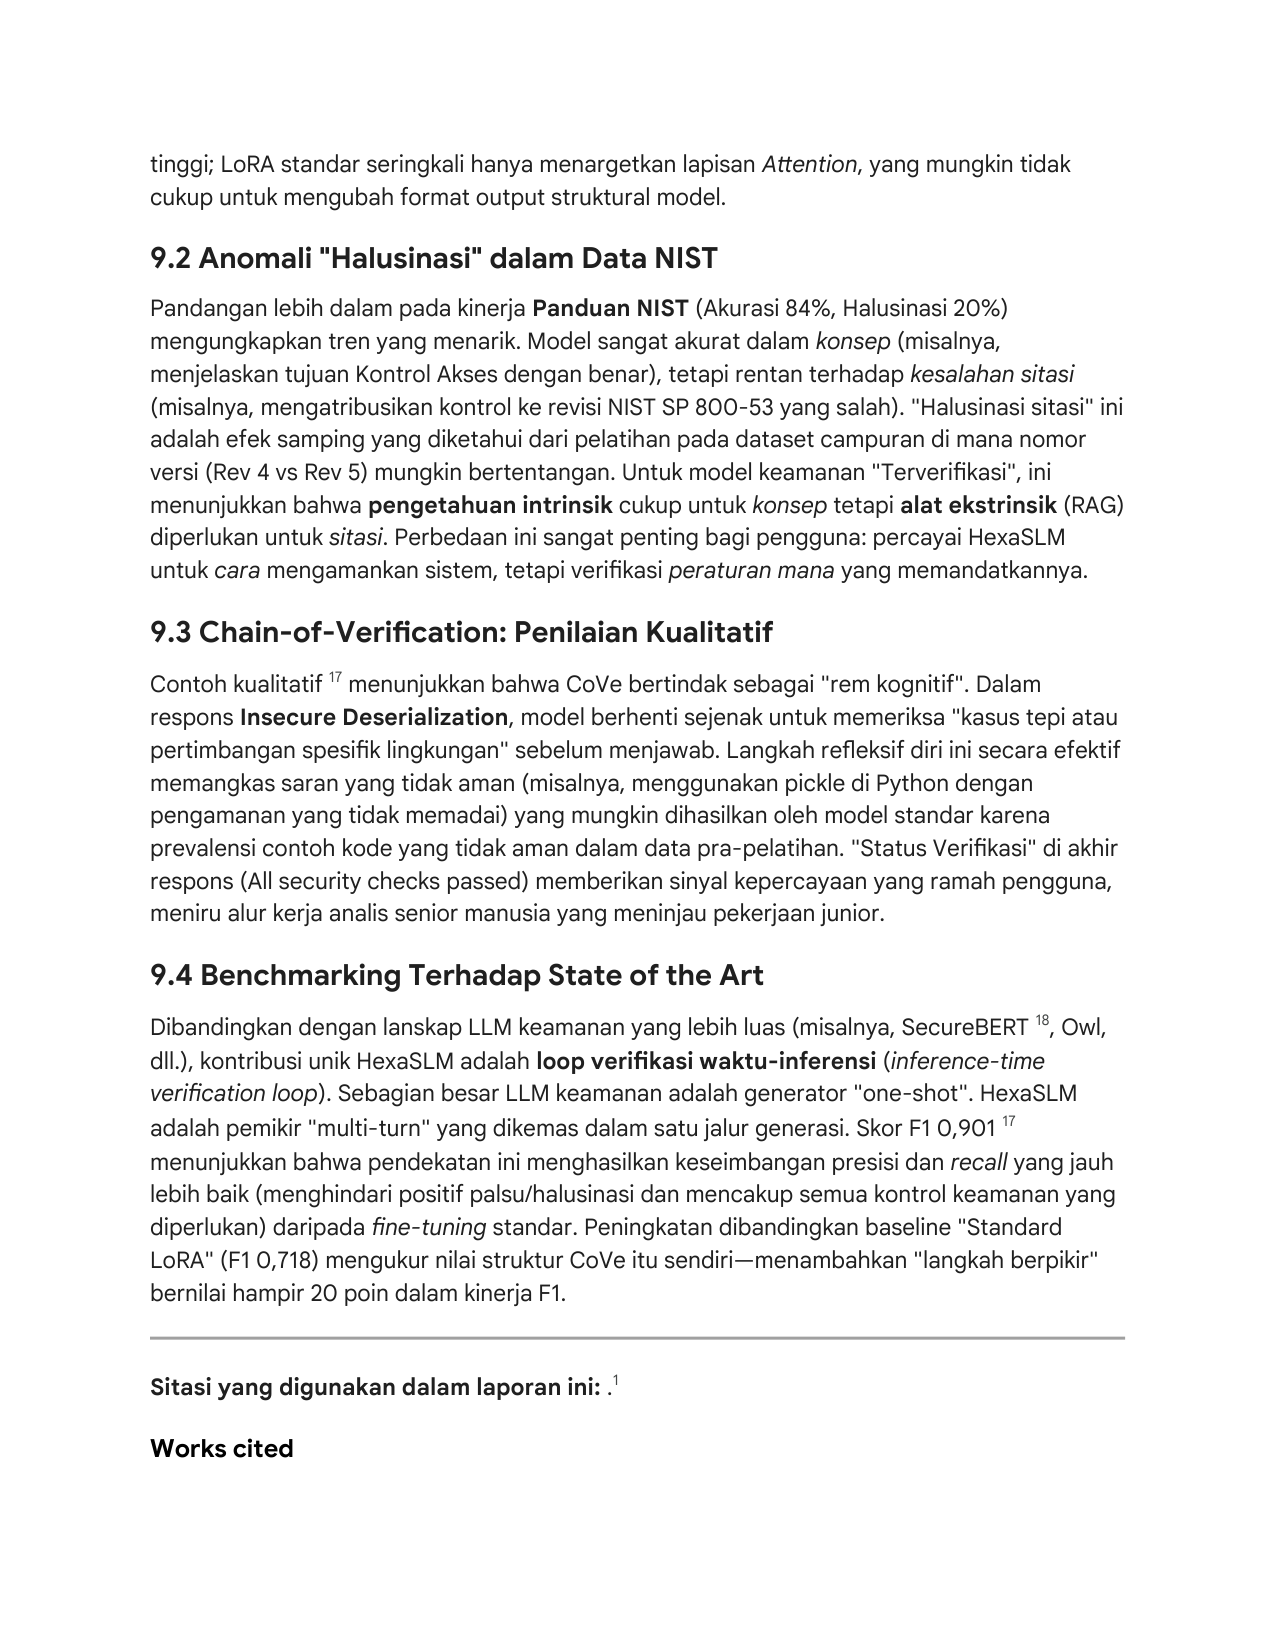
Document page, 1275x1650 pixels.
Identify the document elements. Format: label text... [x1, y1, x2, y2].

subtitle 9.4 Benchmarking Terhadap State of the Art [150, 957, 1125, 994]
text Sitasi yang digunakan dalam laporan ini: .1 [150, 1340, 1125, 1402]
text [150, 150, 1125, 211]
text Pandangan lebih dalam pada kinerja Panduan NIST (Akurasi 84%, Halusinasi 20%) mengungkapkan tren yang menarik. Model sangat akurat dalam konsep (misalnya, menjelaskan tujuan Kontrol Akses dengan benar), tetapi rentan terhadap kesalahan sitasi (misalnya, mengatribusikan kontrol ke revisi NIST SP 800-53 yang salah). "Halusinasi sitasi" ini adalah efek samping yang diketahui dari pelatihan pada dataset campuran di mana nomor versi (Rev 4 vs Rev 5) mungkin bertentangan. Untuk model keamanan "Terverifikasi", ini menunjukkan bahwa pengetahuan intrinsik cukup untuk konsep tetapi alat ekstrinsik (RAG) diperlukan untuk sitasi. Perbedaan ini sangat penting bagi pengguna: percayai HexaSLM untuk cara mengamankan sistem, tetapi verifikasi peraturan mana yang memandatkannya. [150, 294, 1125, 585]
subtitle Works cited [150, 1433, 1125, 1464]
subtitle 9.3 Chain-of-Verification: Penilaian Kualitatif [150, 614, 1125, 651]
text Contoh kualitatif 17 menunjukkan bahwa CoVe bertindak sebagai "rem kognitif". Dalam respons Insecure Deserialization, model berhenti sejenak untuk memeriksa "kasus tepi atau pertimbangan spesifik lingkungan" sebelum menjawab. Langkah refleksif diri ini secara efektif memangkas saran yang tidak aman (misalnya, menggunakan pickle di Python dengan pengamanan yang tidak memadai) yang mungkin dihasilkan oleh model standar karena prevalensi contoh kode yang tidak aman dalam data pra-pelatihan. "Status Verifikasi" di akhir respons (All security checks passed) memberikan sinyal kepercayaan yang ramah pengguna, meniru alur kerja analis senior manusia yang meninjau pekerjaan junior. [150, 668, 1125, 928]
subtitle 9.2 Anomali "Halusinasi" dalam Data NIST [150, 240, 1125, 277]
text Dibandingkan dengan lanskap LLM keamanan yang lebih luas (misalnya, SecureBERT 18, Owl, dll.), kontribusi unik HexaSLM adalah loop verifikasi waktu-inferensi (inference-time verification loop). Sebagian besar LLM keamanan adalah generator "one-shot". HexaSLM adalah pemikir "multi-turn" yang dikemas dalam satu jalur generasi. Skor F1 0,901 17 menunjukkan bahwa pendekatan ini menghasilkan keseimbangan presisi dan recall yang jauh lebih baik (menghindari positif palsu/halusinasi dan mencakup semua kontrol keamanan yang diperlukan) daripada fine-tuning standar. Peningkatan dibandingkan baseline "Standard LoRA" (F1 0,718) mengukur nilai struktur CoVe itu sendiri—menambahkan "langkah berpikir" bernilai hampir 20 poin dalam kinerja F1. [150, 1012, 1125, 1308]
